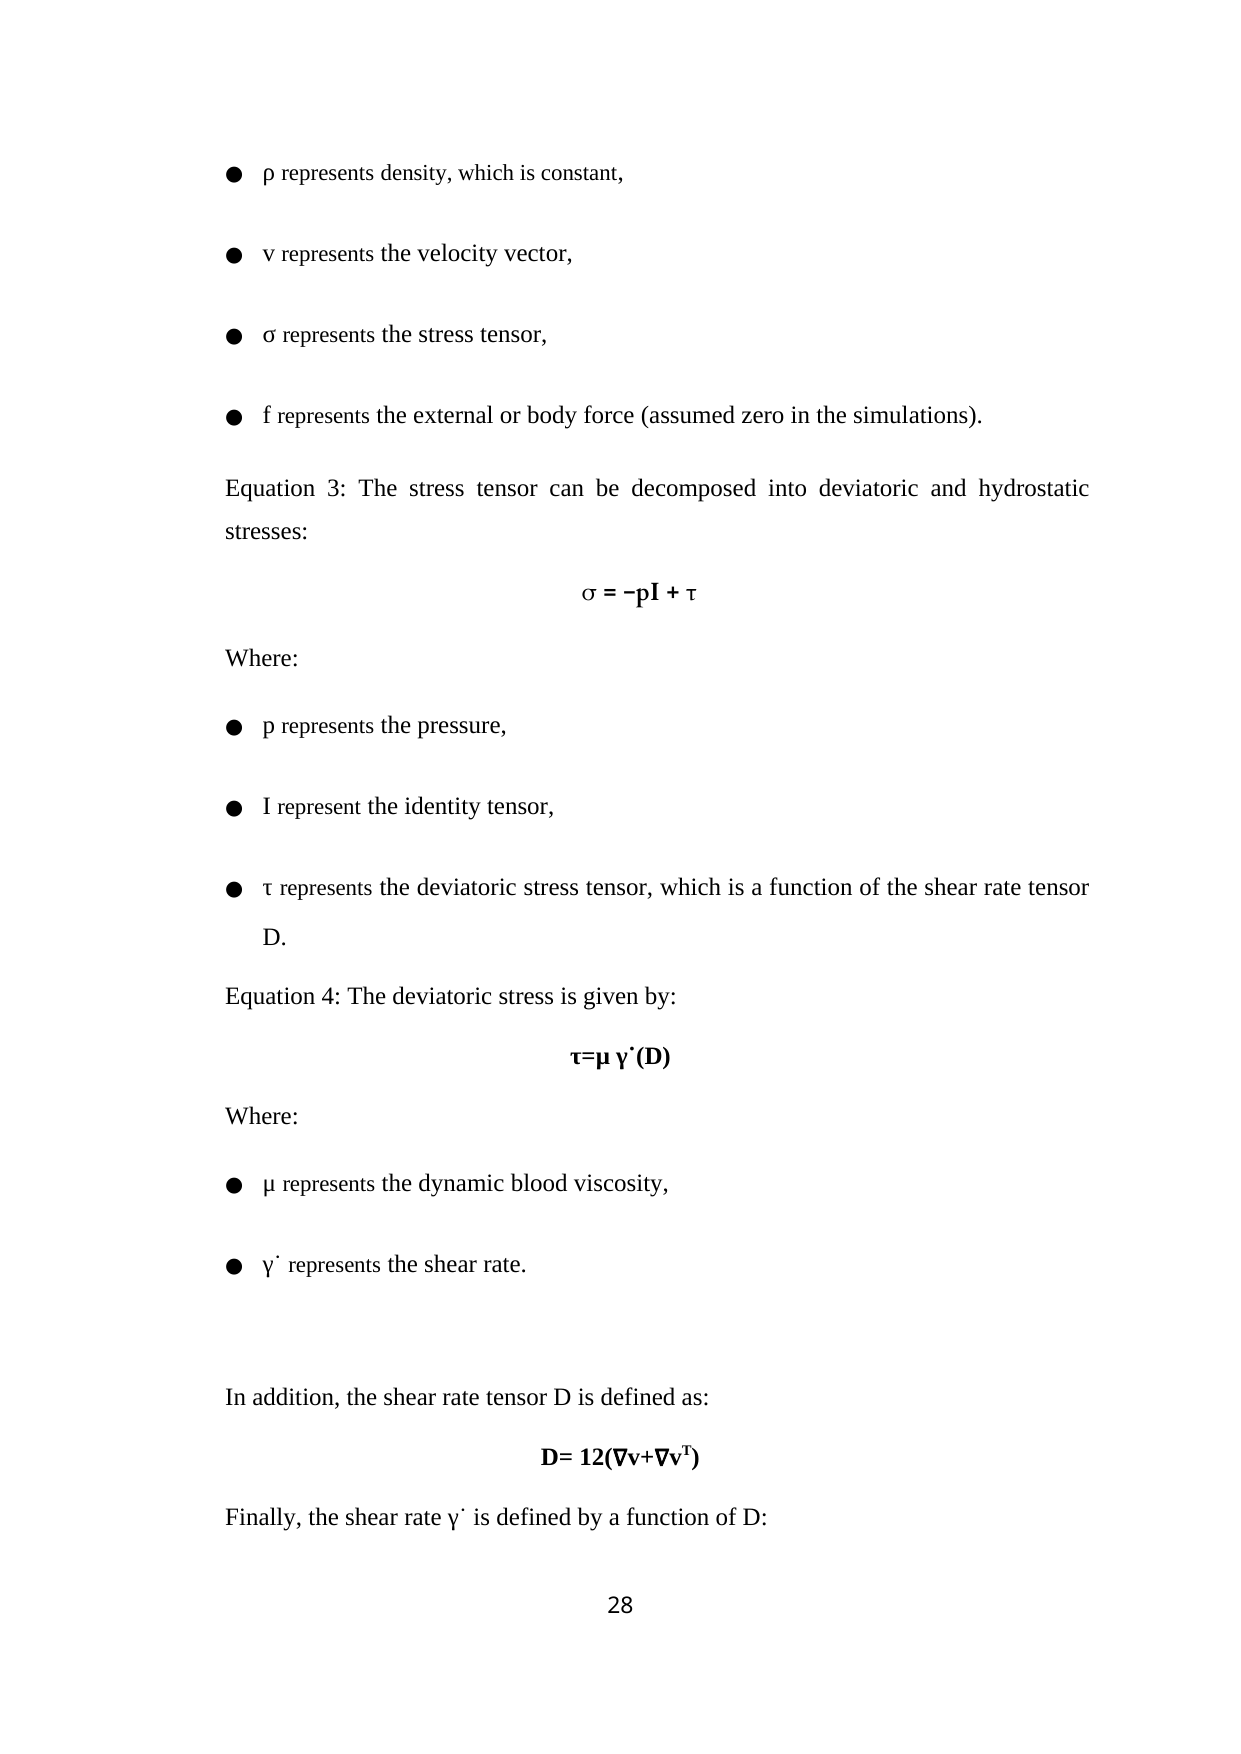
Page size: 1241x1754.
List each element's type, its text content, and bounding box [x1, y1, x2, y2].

list γ˙​ represents the shear rate. [225, 1241, 1090, 1284]
text Equation 4: The deviatoric stress is given by: [150, 981, 1090, 1010]
text Where: [150, 1101, 1090, 1130]
list τ represents the deviatoric stress tensor, which is a function of the shear rate tensor D. [225, 864, 1090, 950]
list ρ represents density, which is constant, [225, 150, 1090, 193]
list μ represents the dynamic blood viscosity, [225, 1161, 1090, 1203]
text τ=μ γ˙(D) [150, 1041, 1090, 1070]
list f represents the external or body force (assumed zero in the simulations). [225, 392, 1090, 435]
text Finally, the shear rate γ˙ is defined by a function of D: [150, 1502, 1090, 1531]
list σ represents the stress tensor, [225, 311, 1090, 354]
list v represents the velocity vector, [225, 231, 1090, 273]
text Equation 3: The stress tensor can be decomposed into deviatoric and hydrostatic stresses: [225, 473, 1090, 545]
text In addition, the shear rate tensor D is defined as: [150, 1382, 1090, 1411]
list p represents the pressure, [225, 703, 1090, 746]
text D= 12(∇v+∇vT) [150, 1442, 1090, 1471]
text Where: [150, 643, 1090, 672]
list I represent the identity tensor, [225, 784, 1090, 826]
